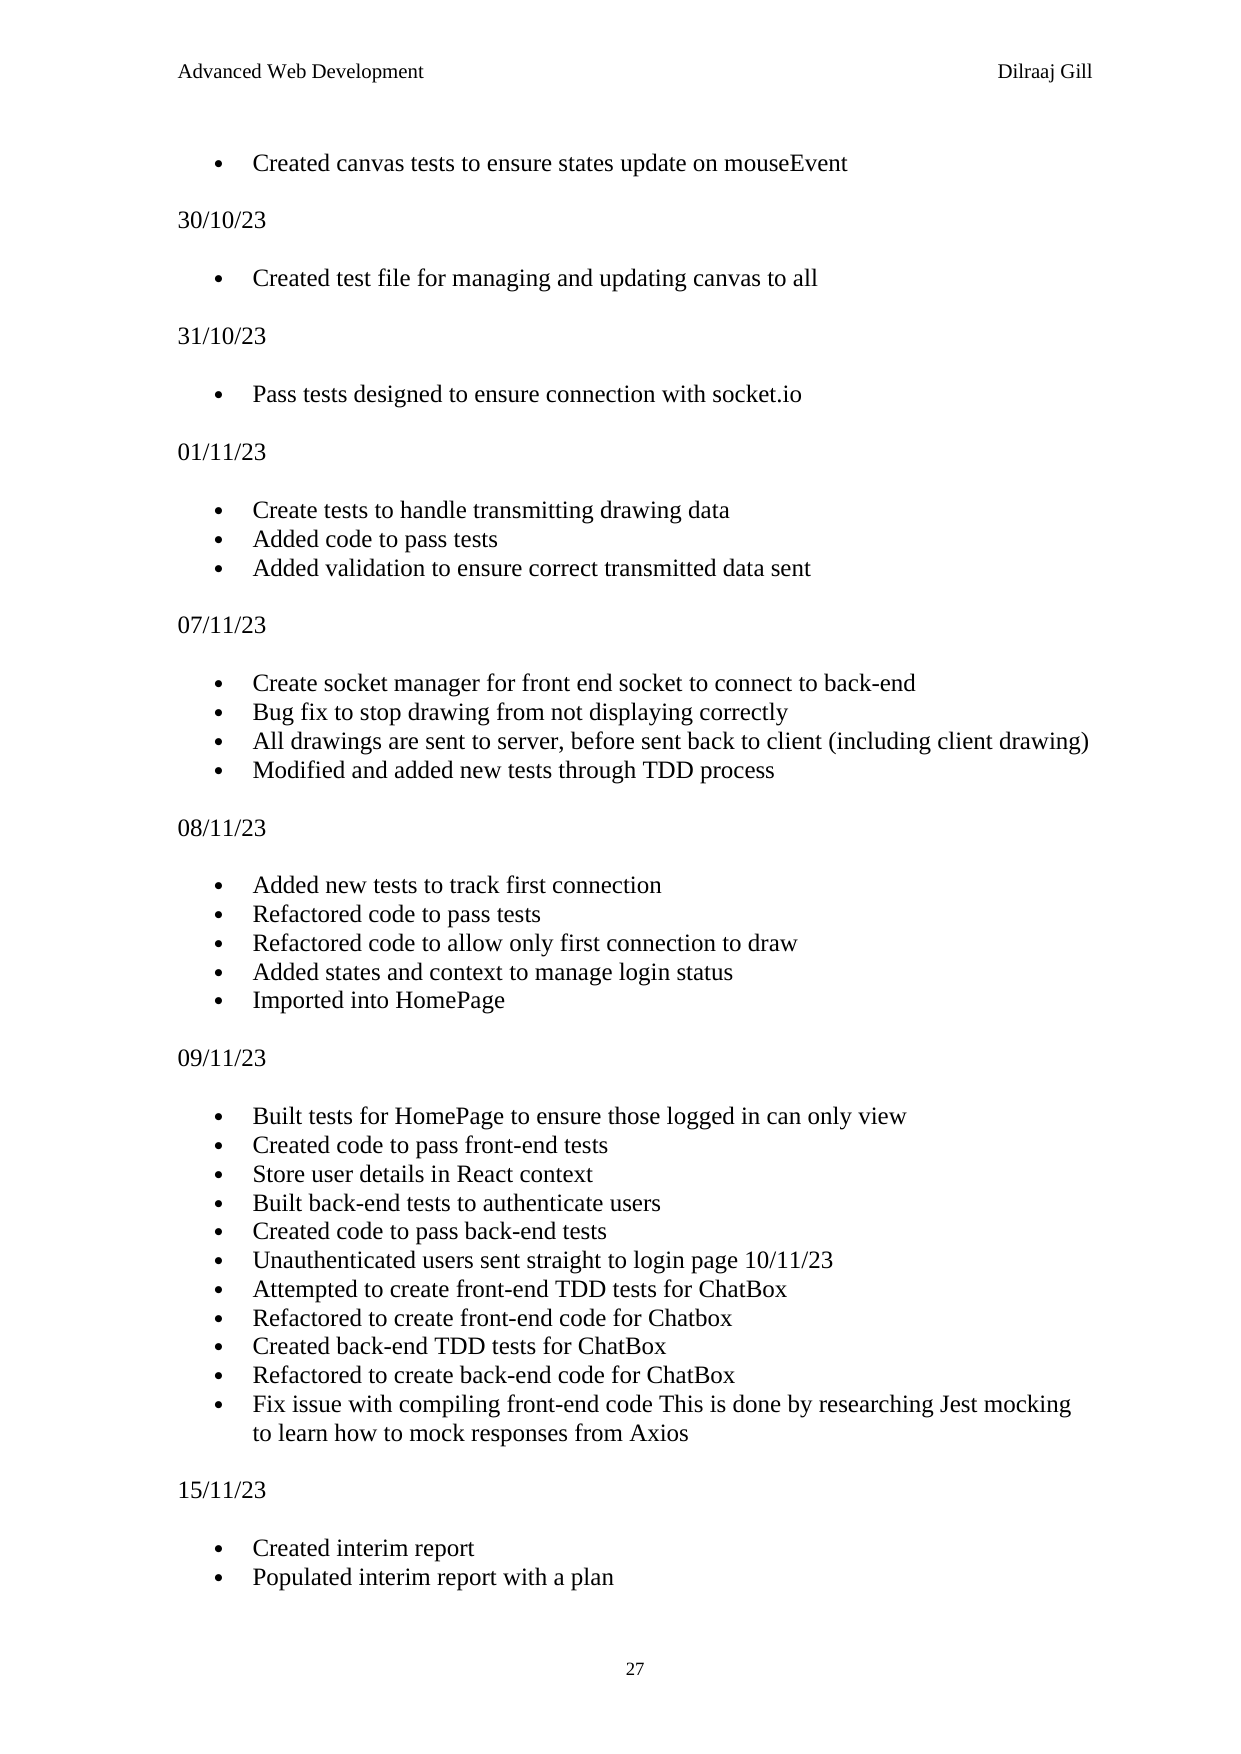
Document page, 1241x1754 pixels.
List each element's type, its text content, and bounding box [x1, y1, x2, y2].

list Built back-end tests to authenticate users [215, 1188, 1092, 1216]
list Imported into HomePage [215, 986, 1092, 1014]
text 31/10/23 [177, 321, 1092, 350]
list Create socket manager for front end socket to connect to back-end [215, 668, 1092, 697]
text 01/11/23 [177, 437, 1092, 466]
list Added states and context to manage login status [215, 957, 1092, 986]
list Added new tests to track first connection [215, 871, 1092, 899]
text 07/11/23 [177, 611, 1092, 639]
text 09/11/23 [177, 1043, 1092, 1072]
list Added code to pass tests [215, 524, 1092, 553]
list Populated interim report with a plan [215, 1562, 1092, 1591]
list Unauthenticated users sent straight to login page 10/11/23 [215, 1245, 1092, 1274]
list Refactored code to pass tests [215, 899, 1092, 928]
text 15/11/23 [177, 1476, 1092, 1504]
text 30/10/23 [177, 206, 1092, 234]
list Create tests to handle transmitting drawing data [215, 495, 1092, 524]
text 08/11/23 [177, 813, 1092, 841]
list Bug fix to stop drawing from not displaying correctly [215, 697, 1092, 726]
list Modified and added new tests through TDD process [215, 755, 1092, 783]
list Created interim report [215, 1533, 1092, 1562]
list Fix issue with compiling front-end code This is done by researching Jest mocking to learn how to mock responses from Axios [215, 1389, 1092, 1446]
list Pass tests designed to ensure connection with socket.io [215, 379, 1092, 408]
list Refactored code to allow only first connection to draw [215, 928, 1092, 957]
list Created code to pass back-end tests [215, 1216, 1092, 1245]
list Built tests for HomePage to ensure those logged in can only view [215, 1101, 1092, 1130]
list Created test file for managing and updating canvas to all [215, 263, 1092, 292]
list Created back-end TDD tests for ChatBox [215, 1331, 1092, 1360]
list Store user details in React context [215, 1159, 1092, 1188]
list All drawings are sent to server, before sent back to client (including client drawing) [215, 726, 1092, 755]
list Added validation to ensure correct transmitted data sent [215, 553, 1092, 581]
list Created canvas tests to ensure states update on mouseEvent [215, 148, 1092, 176]
list Refactored to create front-end code for Chatbox [215, 1303, 1092, 1331]
list Created code to pass front-end tests [215, 1130, 1092, 1159]
list Attempted to create front-end TDD tests for ChatBox [215, 1274, 1092, 1303]
list Refactored to create back-end code for ChatBox [215, 1360, 1092, 1389]
